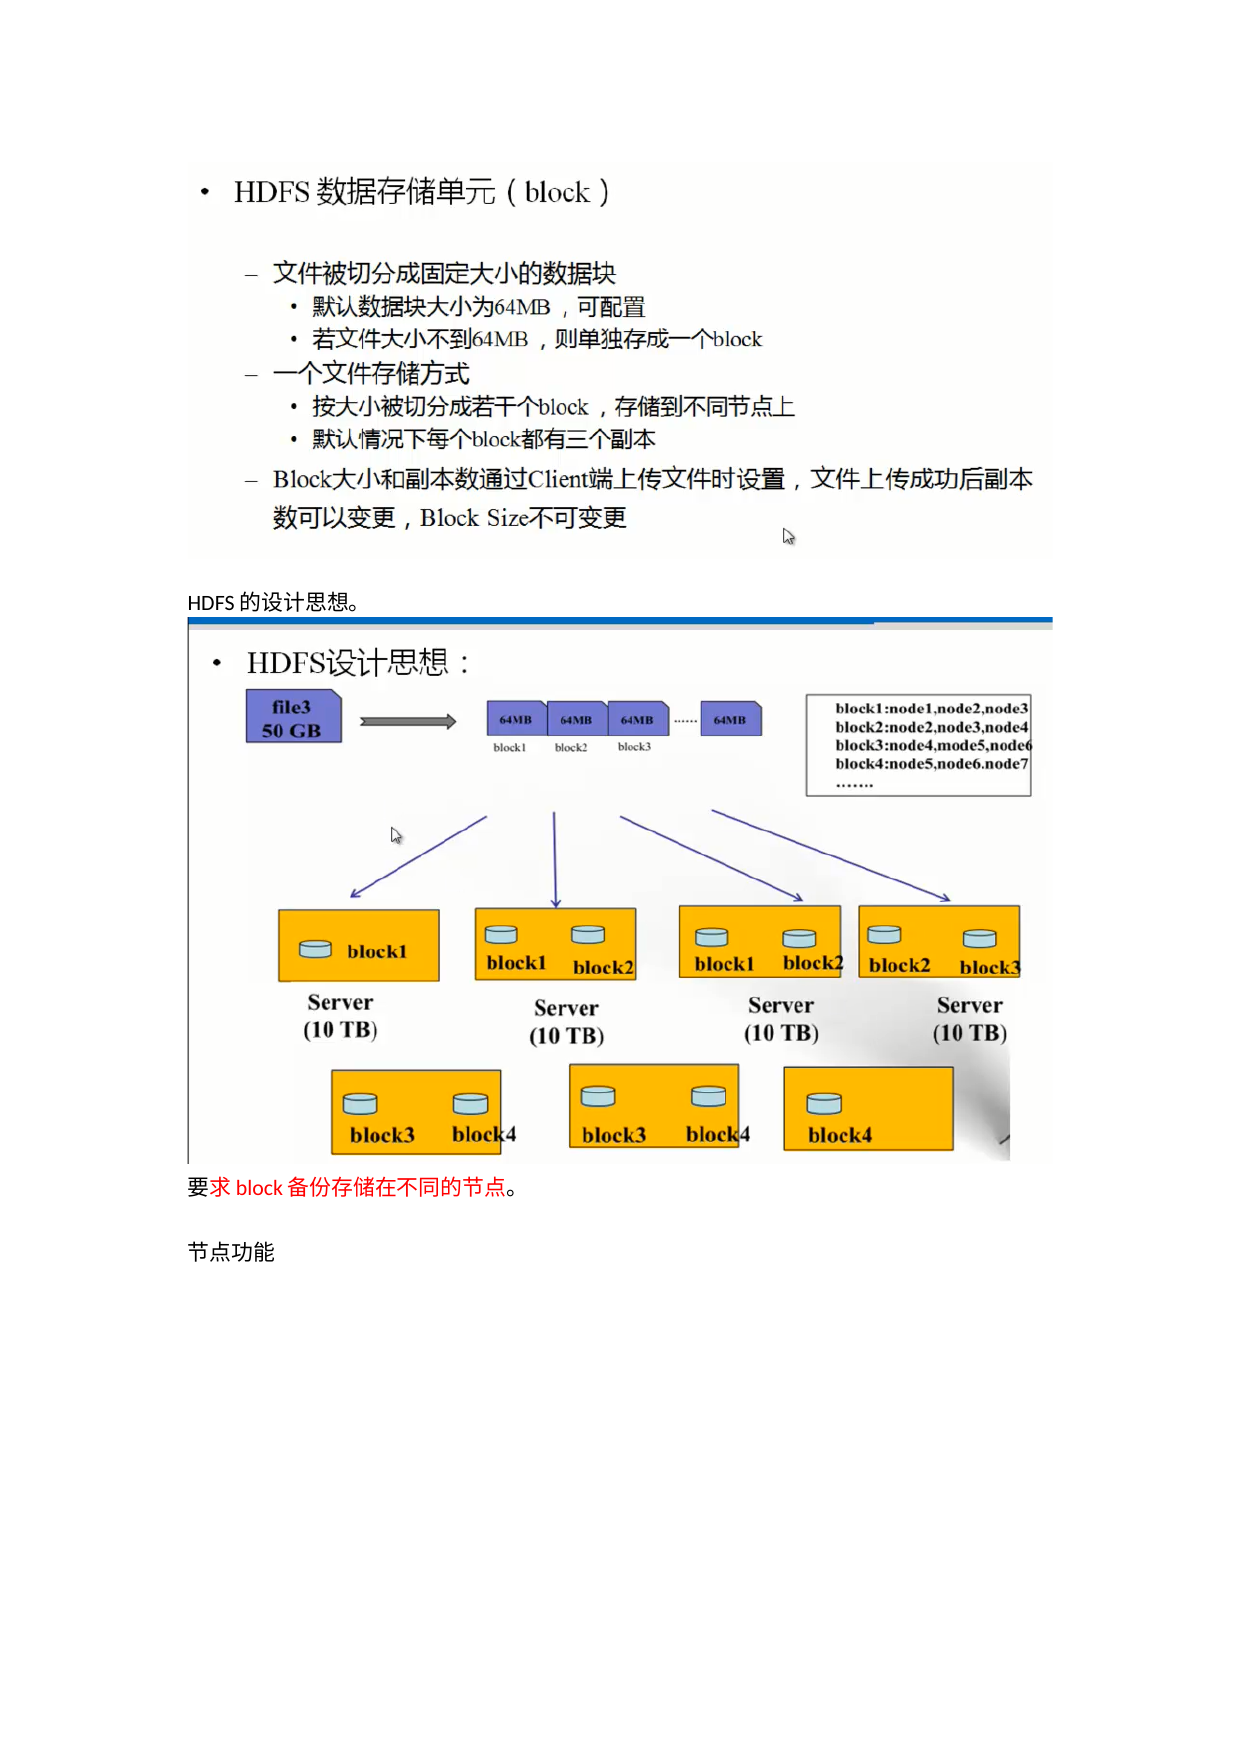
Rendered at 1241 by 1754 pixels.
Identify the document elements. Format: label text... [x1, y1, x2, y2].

text 节点功能 [187, 1234, 1053, 1267]
text HDFS 的设计思想。 [187, 584, 1053, 617]
picture [187, 162, 1053, 559]
picture [187, 617, 1053, 1164]
text 要求block备份存储在不同的节点。 [187, 1169, 1053, 1202]
